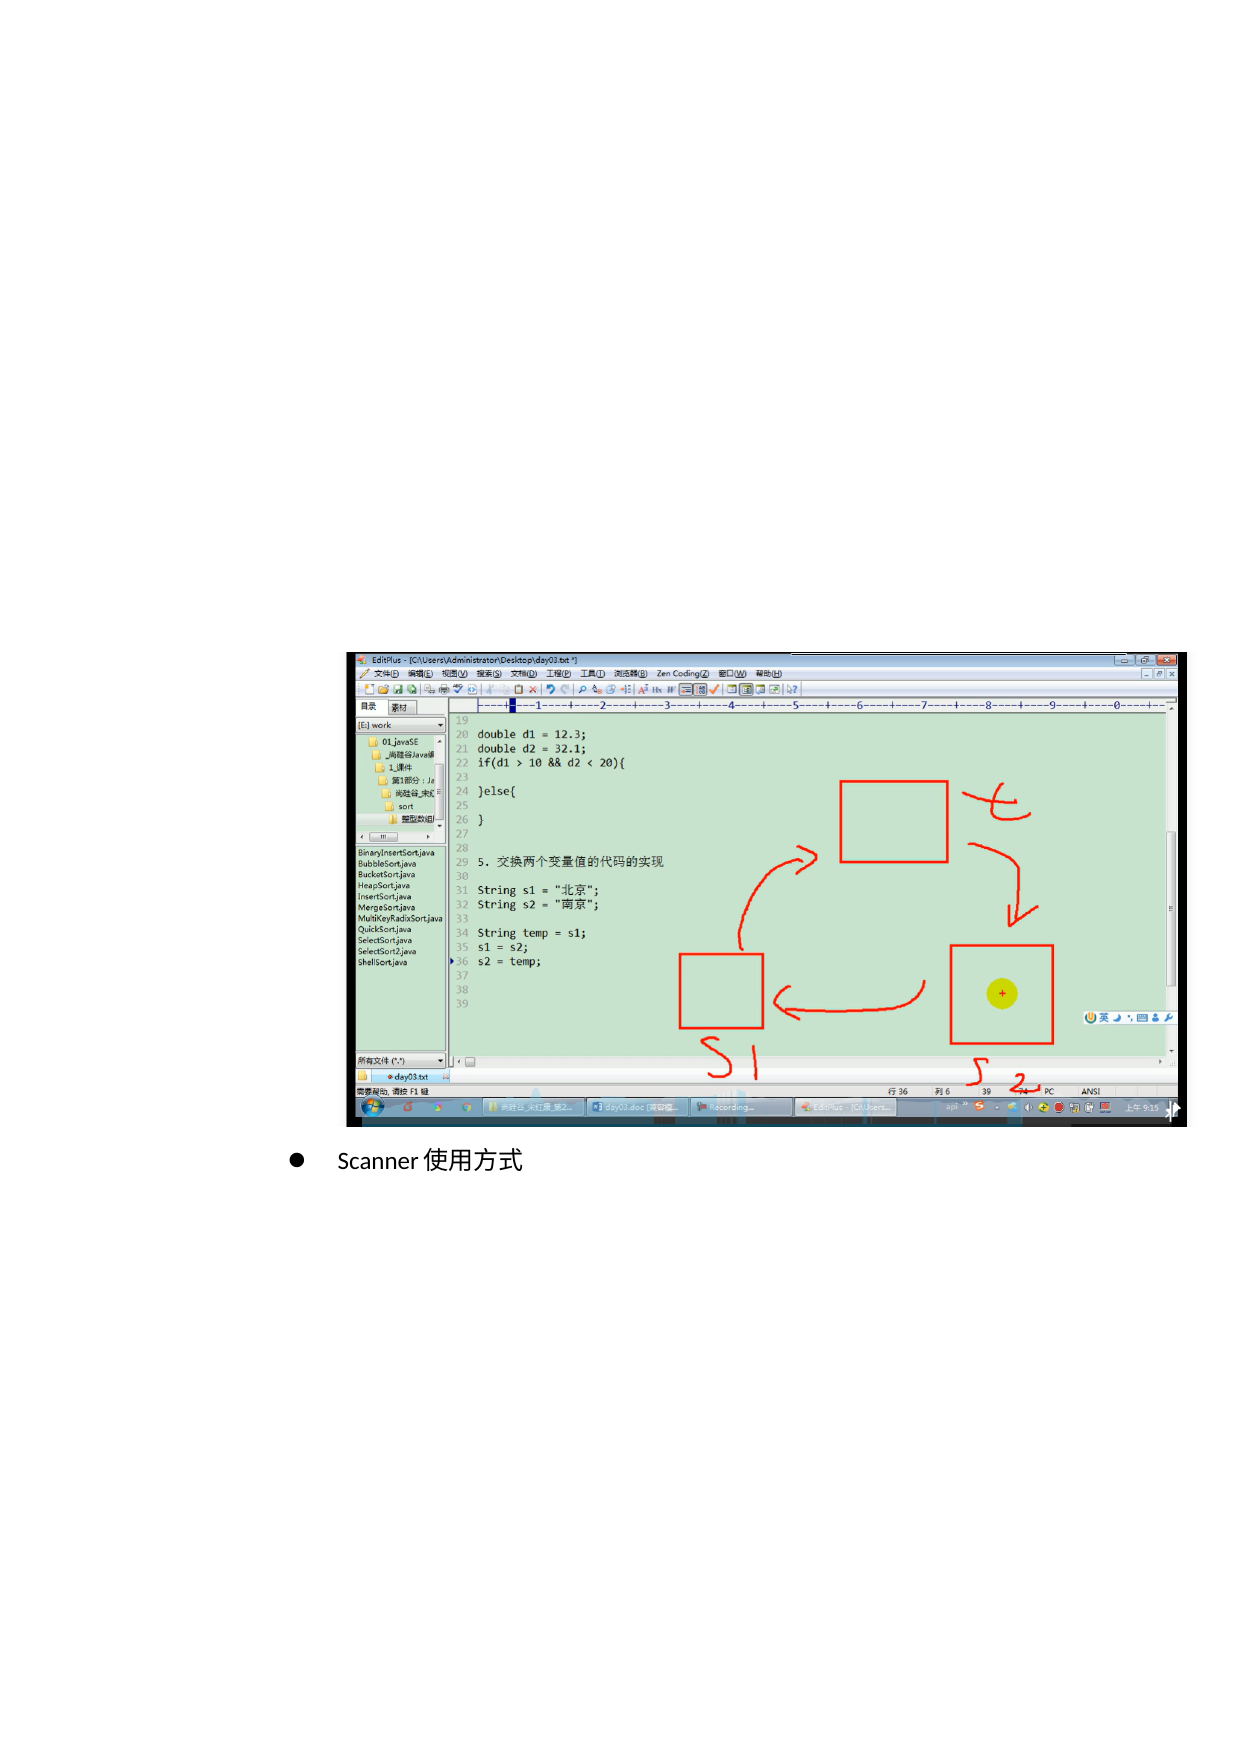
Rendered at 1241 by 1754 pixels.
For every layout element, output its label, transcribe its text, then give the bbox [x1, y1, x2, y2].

list Scanner使用方式 [287, 1139, 1053, 1177]
picture [337, 652, 1203, 1127]
